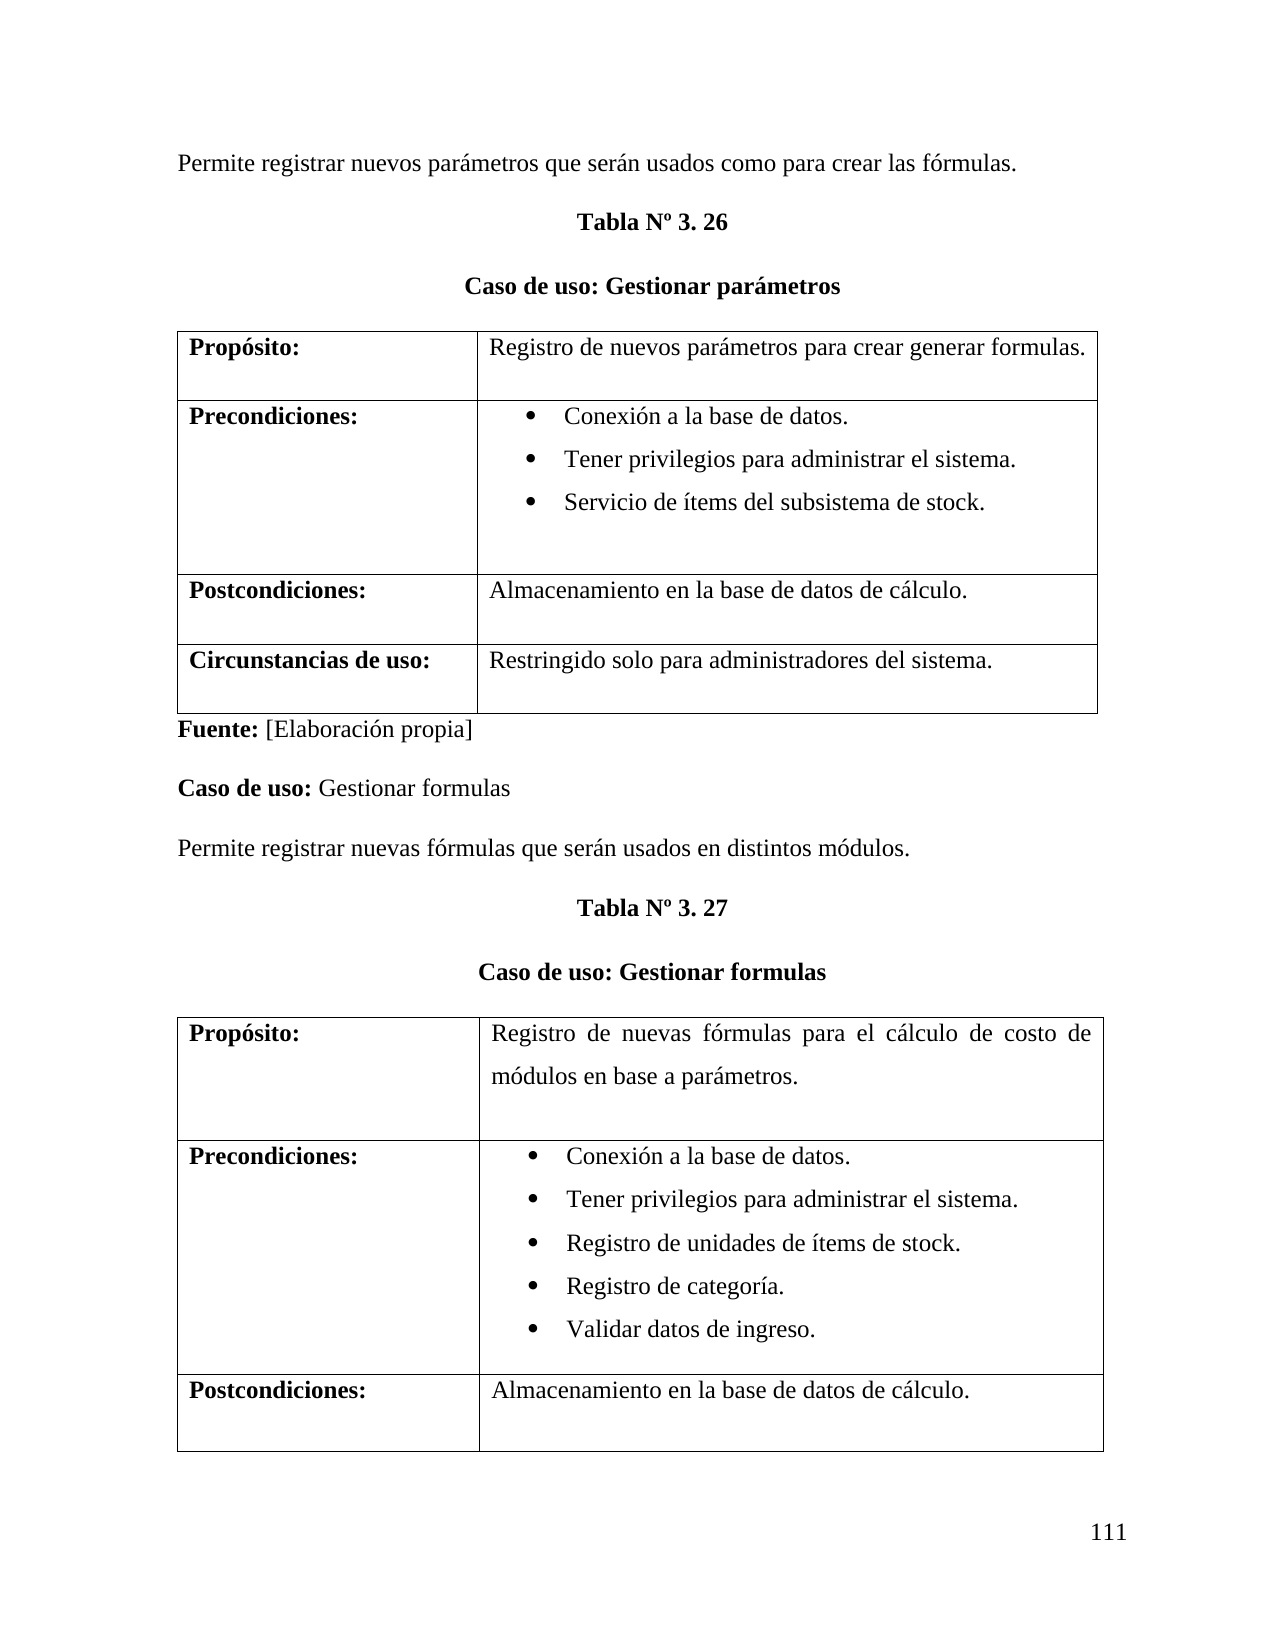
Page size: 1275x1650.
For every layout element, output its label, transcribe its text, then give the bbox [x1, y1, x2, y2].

text Caso de uso: Gestionar parámetros [177, 271, 1127, 300]
table_header Registro de nuevos parámetros para crear generar formulas. [478, 332, 1097, 400]
table_cell Precondiciones: [178, 1141, 479, 1374]
table_cell Almacenamiento en la base de datos de cálculo. [478, 575, 1097, 644]
table_cell Restringido solo para administradores del sistema. [478, 645, 1097, 713]
text Permite registrar nuevas fórmulas que serán usados en distintos módulos. [177, 833, 1127, 862]
text Caso de uso: Gestionar formulas [177, 773, 1127, 802]
table_cell Almacenamiento en la base de datos de cálculo. [480, 1375, 1103, 1451]
table_cell Postcondiciones: [178, 575, 477, 644]
table_header Propósito: [178, 332, 477, 400]
table_cell Precondiciones: [178, 401, 477, 574]
table_cell Postcondiciones: [178, 1375, 479, 1451]
table_cell Conexión a la base de datos. Tener privilegios para administrar el sistema. Registro de unidades de ítems de stock. Registro de categoría. Validar datos de ingreso. [480, 1141, 1103, 1374]
text Permite registrar nuevos parámetros que serán usados como para crear las fórmulas. [177, 148, 1127, 176]
text Fuente: [Elaboración propia] [177, 714, 1127, 742]
table_cell Circunstancias de uso: [178, 645, 477, 713]
table_header Propósito: [178, 1018, 479, 1140]
table_header Registro de nuevas fórmulas para el cálculo de costo de módulos en base a parámetros. [480, 1018, 1103, 1140]
text Tabla Nº 3. 26 [177, 207, 1127, 236]
text Tabla Nº 3. 27 [177, 893, 1127, 922]
text Caso de uso: Gestionar formulas [177, 957, 1127, 986]
table_cell Conexión a la base de datos. Tener privilegios para administrar el sistema. Servicio de ítems del subsistema de stock. [478, 401, 1097, 574]
